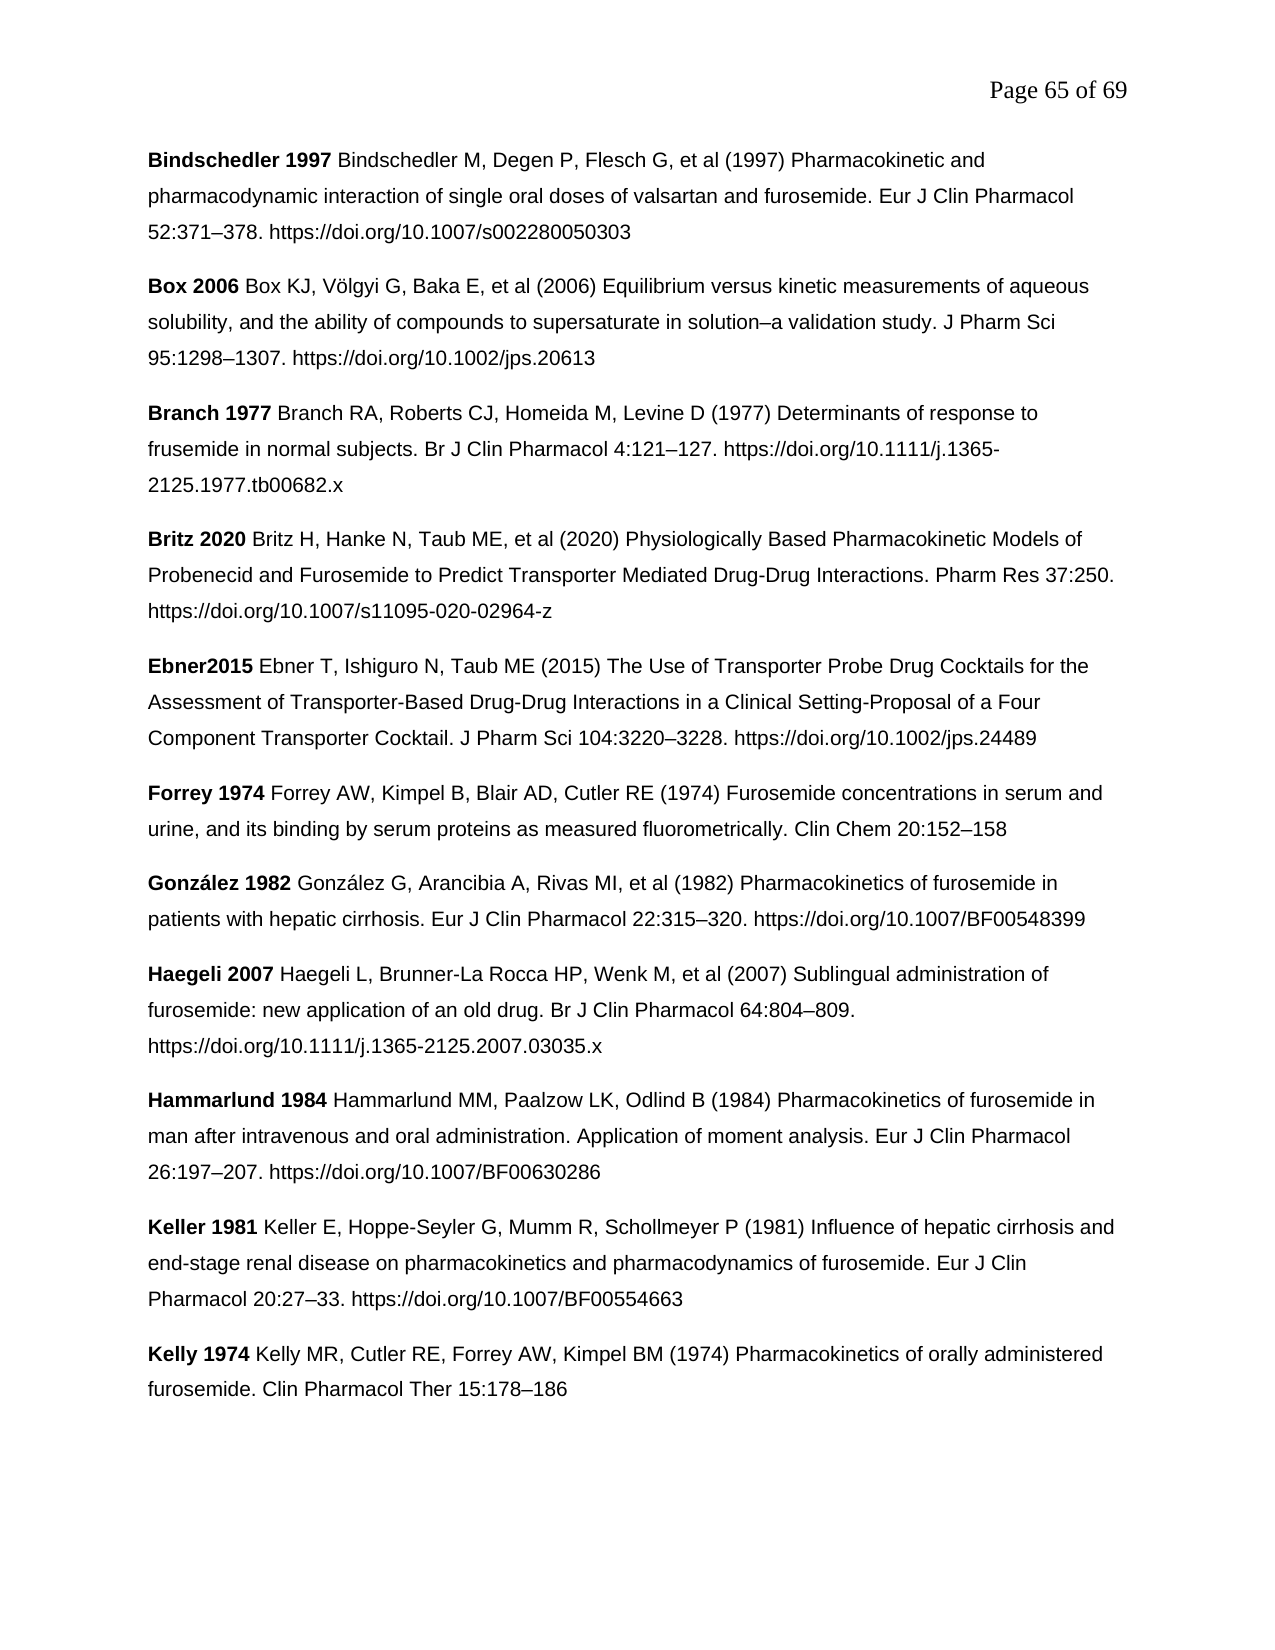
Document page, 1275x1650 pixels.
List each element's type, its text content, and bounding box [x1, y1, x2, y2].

text Kelly 1974 Kelly MR, Cutler RE, Forrey AW, Kimpel BM (1974) Pharmacokinetics of orally administered furosemide. Clin Pharmacol Ther 15:178–186 [148, 1341, 1127, 1401]
text Hammarlund 1984 Hammarlund MM, Paalzow LK, Odlind B (1984) Pharmacokinetics of furosemide in man after intravenous and oral administration. Application of moment analysis. Eur J Clin Pharmacol 26:197–207. https://doi.org/10.1007/BF00630286 [148, 1088, 1127, 1184]
text Branch 1977 Branch RA, Roberts CJ, Homeida M, Levine D (1977) Determinants of response to frusemide in normal subjects. Br J Clin Pharmacol 4:121–127. https://doi.org/10.1111/j.1365-2125.1977.tb00682.x [148, 401, 1127, 497]
text Forrey 1974 Forrey AW, Kimpel B, Blair AD, Cutler RE (1974) Furosemide concentrations in serum and urine, and its binding by serum proteins as measured fluorometrically. Clin Chem 20:152–158 [148, 780, 1127, 840]
text Ebner2015 Ebner T, Ishiguro N, Taub ME (2015) The Use of Transporter Probe Drug Cocktails for the Assessment of Transporter-Based Drug-Drug Interactions in a Clinical Setting-Proposal of a Four Component Transporter Cocktail. J Pharm Sci 104:3220–3228. https://doi.org/10.1002/jps.24489 [148, 654, 1127, 750]
text González 1982 González G, Arancibia A, Rivas MI, et al (1982) Pharmacokinetics of furosemide in patients with hepatic cirrhosis. Eur J Clin Pharmacol 22:315–320. https://doi.org/10.1007/BF00548399 [148, 871, 1127, 931]
text Bindschedler 1997 Bindschedler M, Degen P, Flesch G, et al (1997) Pharmacokinetic and pharmacodynamic interaction of single oral doses of valsartan and furosemide. Eur J Clin Pharmacol 52:371–378. https://doi.org/10.1007/s002280050303 [148, 148, 1127, 243]
text Britz 2020 Britz H, Hanke N, Taub ME, et al (2020) Physiologically Based Pharmacokinetic Models of Probenecid and Furosemide to Predict Transporter Mediated Drug-Drug Interactions. Pharm Res 37:250. https://doi.org/10.1007/s11095-020-02964-z [148, 527, 1127, 623]
text Keller 1981 Keller E, Hoppe-Seyler G, Mumm R, Schollmeyer P (1981) Influence of hepatic cirrhosis and end-stage renal disease on pharmacokinetics and pharmacodynamics of furosemide. Eur J Clin Pharmacol 20:27–33. https://doi.org/10.1007/BF00554663 [148, 1215, 1127, 1311]
text Box 2006 Box KJ, Völgyi G, Baka E, et al (2006) Equilibrium versus kinetic measurements of aqueous solubility, and the ability of compounds to supersaturate in solution–a validation study. J Pharm Sci 95:1298–1307. https://doi.org/10.1002/jps.20613 [148, 274, 1127, 370]
text Haegeli 2007 Haegeli L, Brunner-La Rocca HP, Wenk M, et al (2007) Sublingual administration of furosemide: new application of an old drug. Br J Clin Pharmacol 64:804–809. https://doi.org/10.1111/j.1365-2125.2007.03035.x [148, 962, 1127, 1057]
